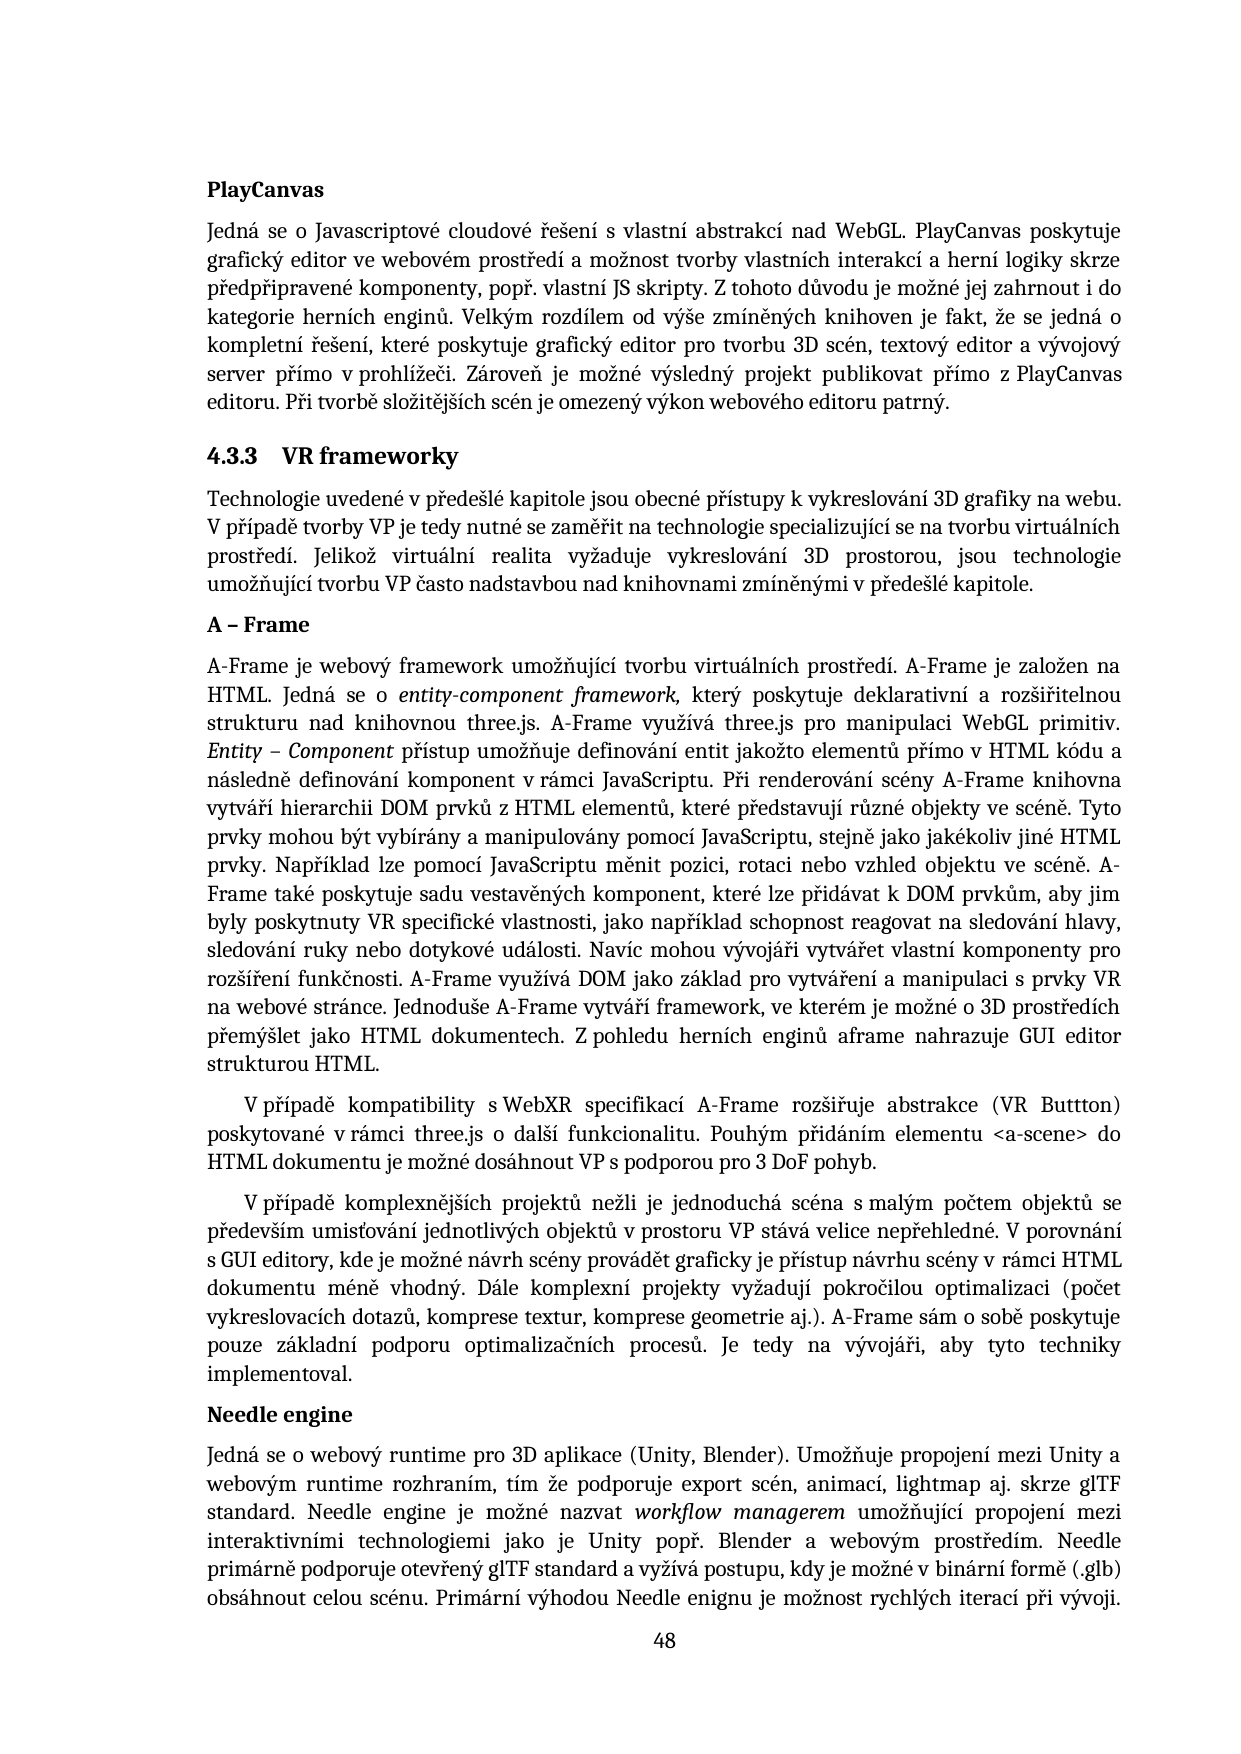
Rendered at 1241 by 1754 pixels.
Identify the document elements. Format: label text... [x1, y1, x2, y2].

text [207, 1442, 1122, 1611]
subtitle VR frameworky [207, 442, 1122, 471]
text V případě komplexnějších projektů nežli je jednoduchá scéna s malým počtem objektů se především umisťování jednotlivých objektů v prostoru VP stává velice nepřehledné. V porovnání s GUI editory, kde je možné návrh scény provádět graficky je přístup návrhu scény v rámci HTML dokumentu méně vhodný. Dále komplexní projekty vyžadují pokročilou optimalizaci (počet vykreslovacích dotazů, komprese textur, komprese geometrie aj.). A-Frame sám o sobě poskytuje pouze základní podporu optimalizačních procesů. Je tedy na vývojáři, aby tyto techniky implementoval. [207, 1190, 1122, 1387]
text Needle engine [207, 1401, 1122, 1428]
text A – Frame [207, 612, 1122, 638]
text Technologie uvedené v předešlé kapitole jsou obecné přístupy k vykreslování 3D grafiky na webu. V případě tvorby VP je tedy nutné se zaměřit na technologie specializující se na tvorbu virtuálních prostředí. Jelikož virtuální realita vyžaduje vykreslování 3D prostorou, jsou technologie umožňující tvorbu VP často nadstavbou nad knihovnami zmíněnými v předešlé kapitole. [207, 486, 1122, 597]
text PlayCanvas [207, 177, 1122, 203]
text A-Frame je webový framework umožňující tvorbu virtuálních prostředí. A-Frame je založen na HTML. Jedná se o entity-component framework, který poskytuje deklarativní a rozšiřitelnou strukturu nad knihovnou three.js. A-Frame využívá three.js pro manipulaci WebGL primitiv. Entity – Component přístup umožňuje definování entit jakožto elementů přímo v HTML kódu a následně definování komponent v rámci JavaScriptu. Při renderování scény A-Frame knihovna vytváří hierarchii DOM prvků z HTML elementů, které představují různé objekty ve scéně. Tyto prvky mohou být vybírány a manipulovány pomocí JavaScriptu, stejně jako jakékoliv jiné HTML prvky. Například lze pomocí JavaScriptu měnit pozici, rotaci nebo vzhled objektu ve scéně. A-Frame také poskytuje sadu vestavěných komponent, které lze přidávat k DOM prvkům, aby jim byly poskytnuty VR specifické vlastnosti, jako například schopnost reagovat na sledování hlavy, sledování ruky nebo dotykové události. Navíc mohou vývojáři vytvářet vlastní komponenty pro rozšíření funkčnosti. A-Frame využívá DOM jako základ pro vytváření a manipulaci s prvky VR na webové stránce. Jednoduše A-Frame vytváří framework, ve kterém je možné o 3D prostředích přemýšlet jako HTML dokumentech. Z pohledu herních enginů aframe nahrazuje GUI editor strukturou HTML. [207, 653, 1122, 1077]
text V případě kompatibility s WebXR specifikací A-Frame rozšiřuje abstrakce (VR Buttton) poskytované v rámci three.js o další funkcionalitu. Pouhým přidáním elementu <a-scene> do HTML dokumentu je možné dosáhnout VP s podporou pro 3 DoF pohyb. [207, 1092, 1122, 1175]
text Jedná se o Javascriptové cloudové řešení s vlastní abstrakcí nad WebGL. PlayCanvas poskytuje grafický editor ve webovém prostředí a možnost tvorby vlastních interakcí a herní logiky skrze předpřipravené komponenty, popř. vlastní JS skripty. Z tohoto důvodu je možné jej zahrnout i do kategorie herních enginů. Velkým rozdílem od výše zmíněných knihoven je fakt, že se jedná o kompletní řešení, které poskytuje grafický editor pro tvorbu 3D scén, textový editor a vývojový server přímo v prohlížeči. Zároveň je možné výsledný projekt publikovat přímo z PlayCanvas editoru. Při tvorbě složitějších scén je omezený výkon webového editoru patrný. [207, 218, 1122, 415]
